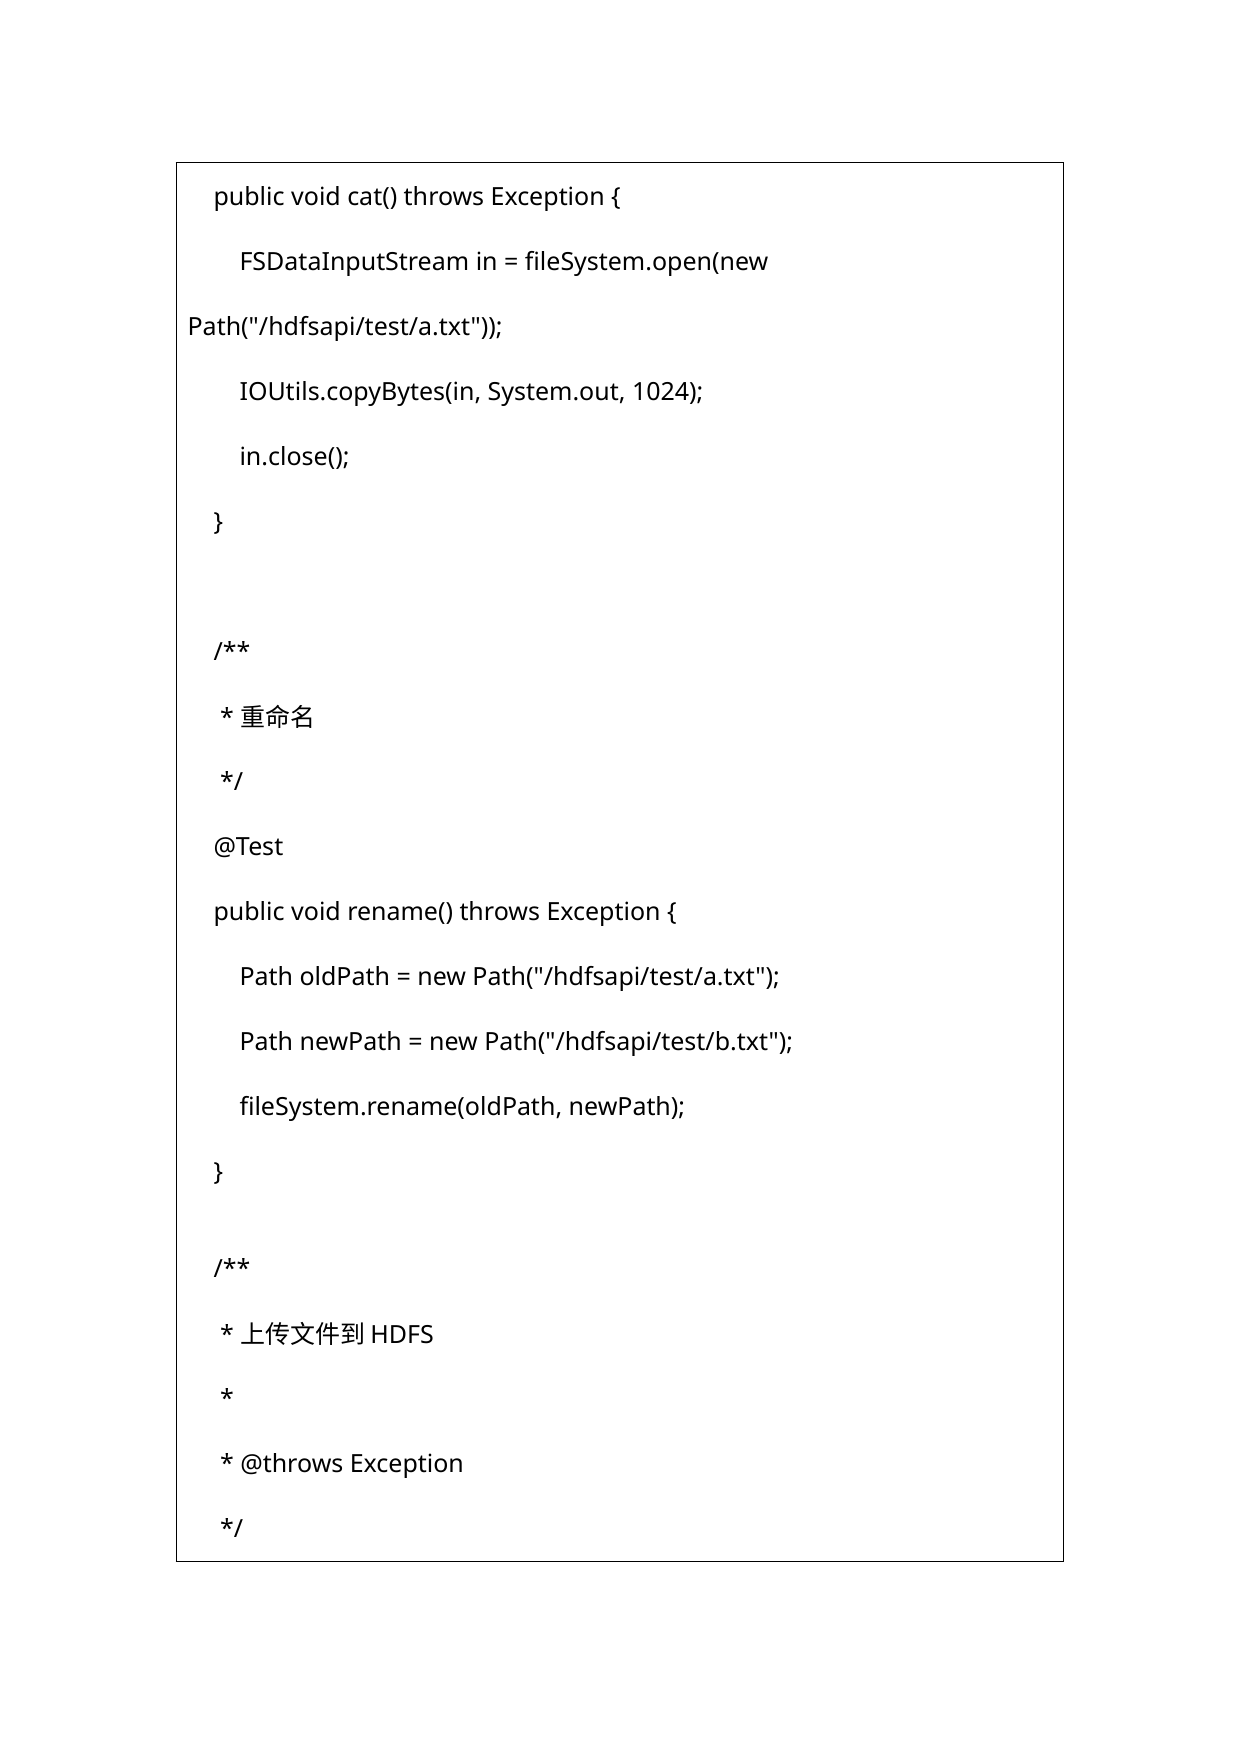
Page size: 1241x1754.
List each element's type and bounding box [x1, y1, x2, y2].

table_header [177, 163, 1063, 1561]
